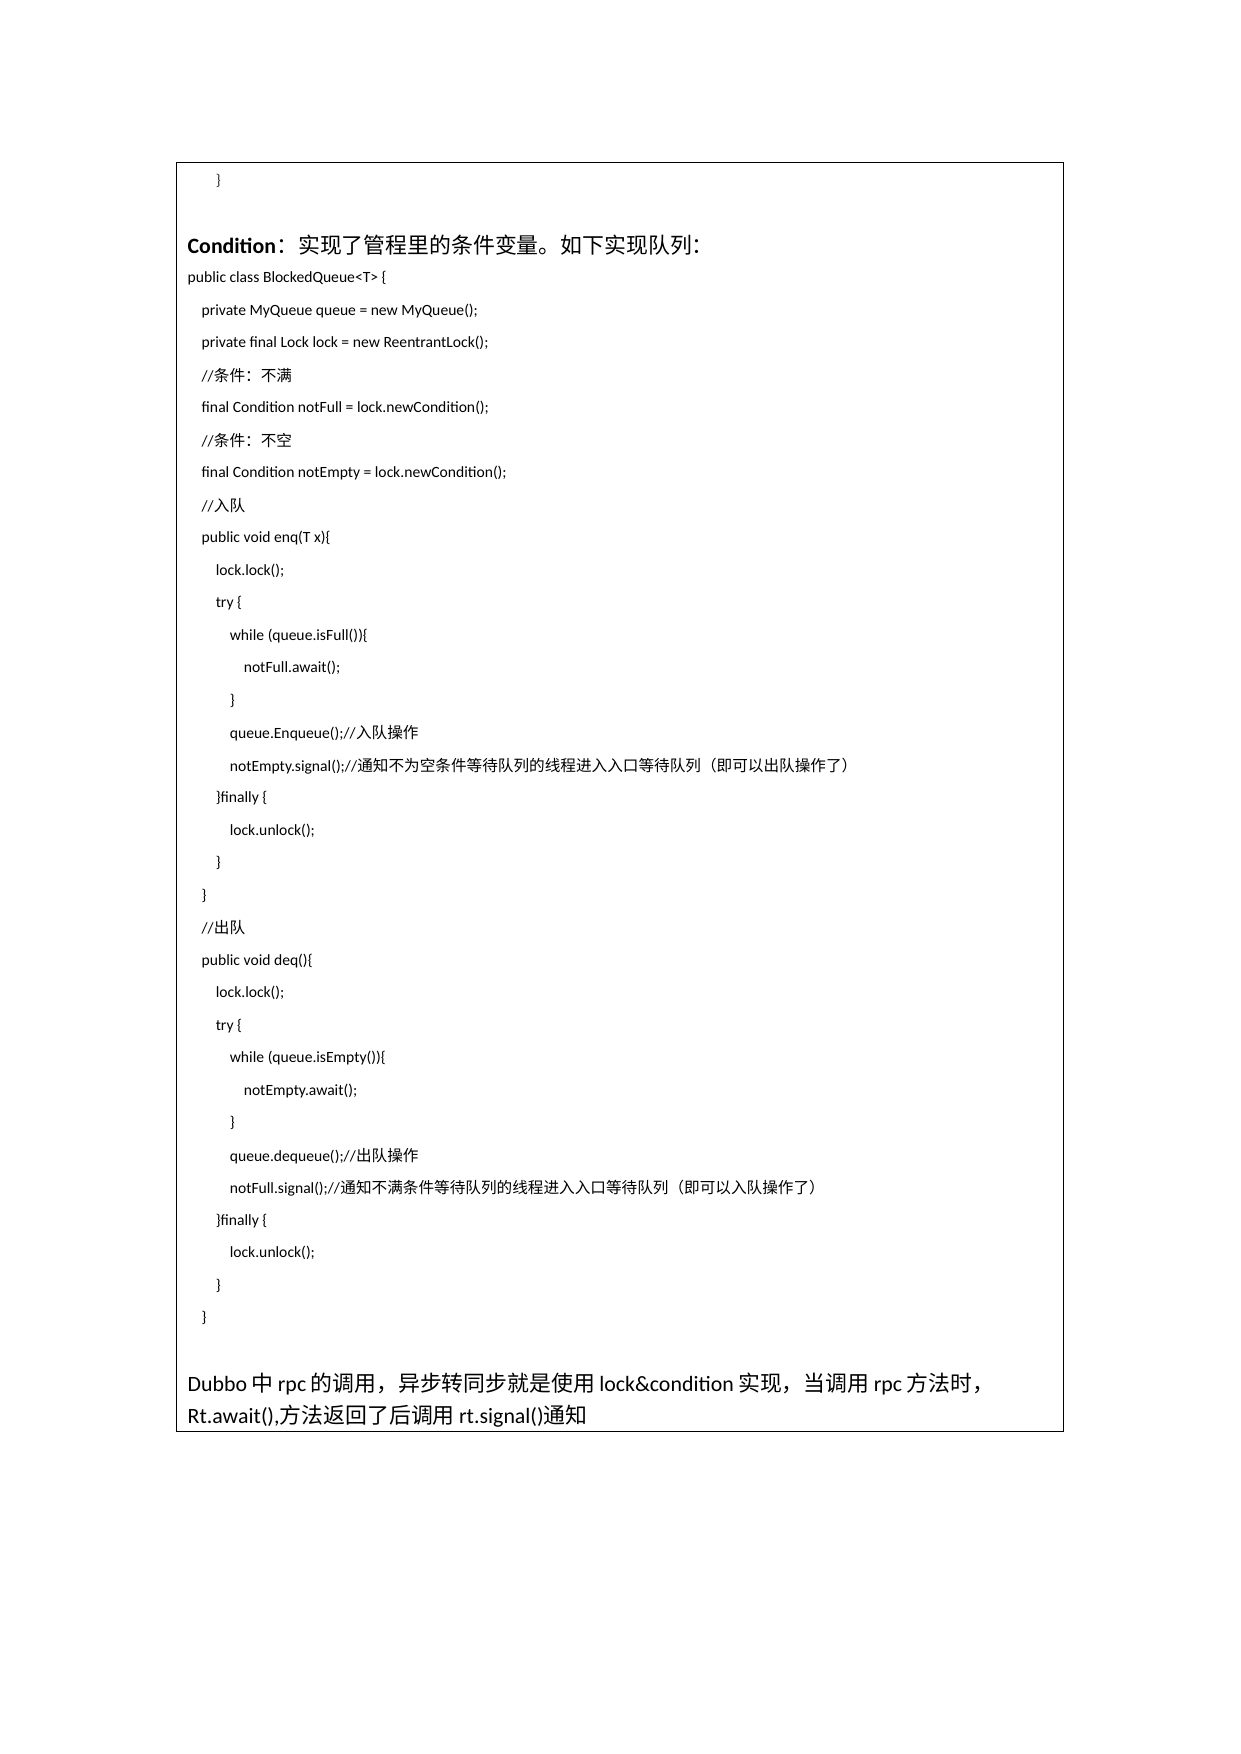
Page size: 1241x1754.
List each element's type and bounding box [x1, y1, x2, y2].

table_header [177, 163, 1063, 1431]
